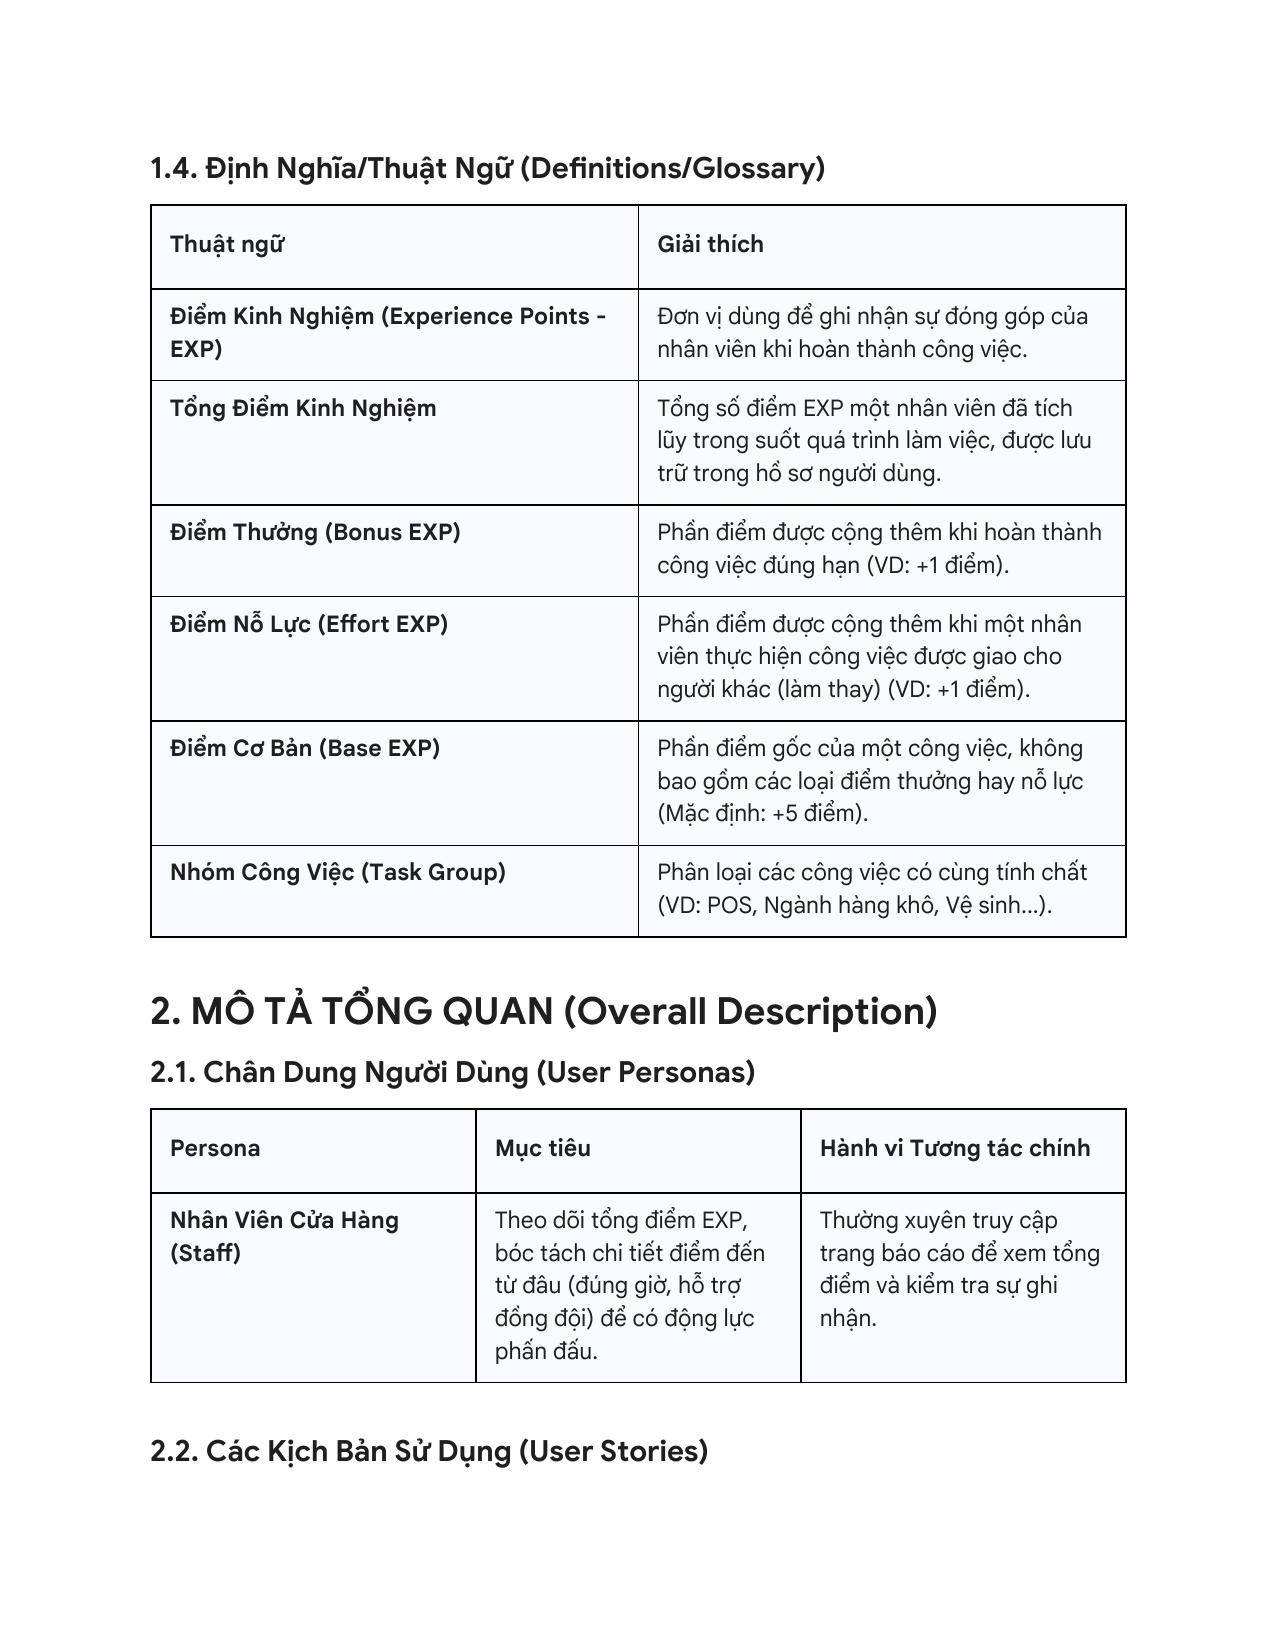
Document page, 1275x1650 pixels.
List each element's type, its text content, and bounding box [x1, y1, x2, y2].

table_header Giải thích [639, 206, 1125, 288]
table_cell Nhân Viên Cửa Hàng (Staff) [152, 1194, 475, 1382]
table_cell Điểm Kinh Nghiệm (Experience Points - EXP) [152, 290, 638, 380]
table_header Mục tiêu [477, 1110, 800, 1192]
subtitle 1.4. Định Nghĩa/Thuật Ngữ (Definitions/Glossary) [150, 150, 1125, 187]
table_header Thuật ngữ [152, 206, 638, 288]
subtitle 2.2. Các Kịch Bản Sử Dụng (User Stories) [150, 1433, 1125, 1470]
table_cell Thường xuyên truy cập trang báo cáo để xem tổng điểm và kiểm tra sự ghi nhận. [802, 1194, 1125, 1382]
table_cell Phần điểm được cộng thêm khi hoàn thành công việc đúng hạn (VD: +1 điểm). [639, 506, 1125, 596]
table_cell Đơn vị dùng để ghi nhận sự đóng góp của nhân viên khi hoàn thành công việc. [639, 290, 1125, 380]
table_cell Phần điểm gốc của một công việc, không bao gồm các loại điểm thưởng hay nỗ lực (Mặc định: +5 điểm). [639, 722, 1125, 844]
table_cell Điểm Cơ Bản (Base EXP) [152, 722, 638, 844]
table_cell Điểm Thưởng (Bonus EXP) [152, 506, 638, 596]
table_cell Điểm Nỗ Lực (Effort EXP) [152, 597, 638, 720]
table_cell Tổng Điểm Kinh Nghiệm [152, 381, 638, 504]
table_header Hành vi Tương tác chính [802, 1110, 1125, 1192]
table_cell Phần điểm được cộng thêm khi một nhân viên thực hiện công việc được giao cho người khác (làm thay) (VD: +1 điểm). [639, 597, 1125, 720]
subtitle 2. MÔ TẢ TỔNG QUAN (Overall Description) [150, 988, 1125, 1035]
table_cell Tổng số điểm EXP một nhân viên đã tích lũy trong suốt quá trình làm việc, được lưu trữ trong hồ sơ người dùng. [639, 381, 1125, 504]
table_cell Nhóm Công Việc (Task Group) [152, 846, 638, 936]
table_header Persona [152, 1110, 475, 1192]
subtitle 2.1. Chân Dung Người Dùng (User Personas) [150, 1054, 1125, 1090]
table_cell Phân loại các công việc có cùng tính chất (VD: POS, Ngành hàng khô, Vệ sinh...). [639, 846, 1125, 936]
table_cell Theo dõi tổng điểm EXP, bóc tách chi tiết điểm đến từ đâu (đúng giờ, hỗ trợ đồng đội) để có động lực phấn đấu. [477, 1194, 800, 1382]
